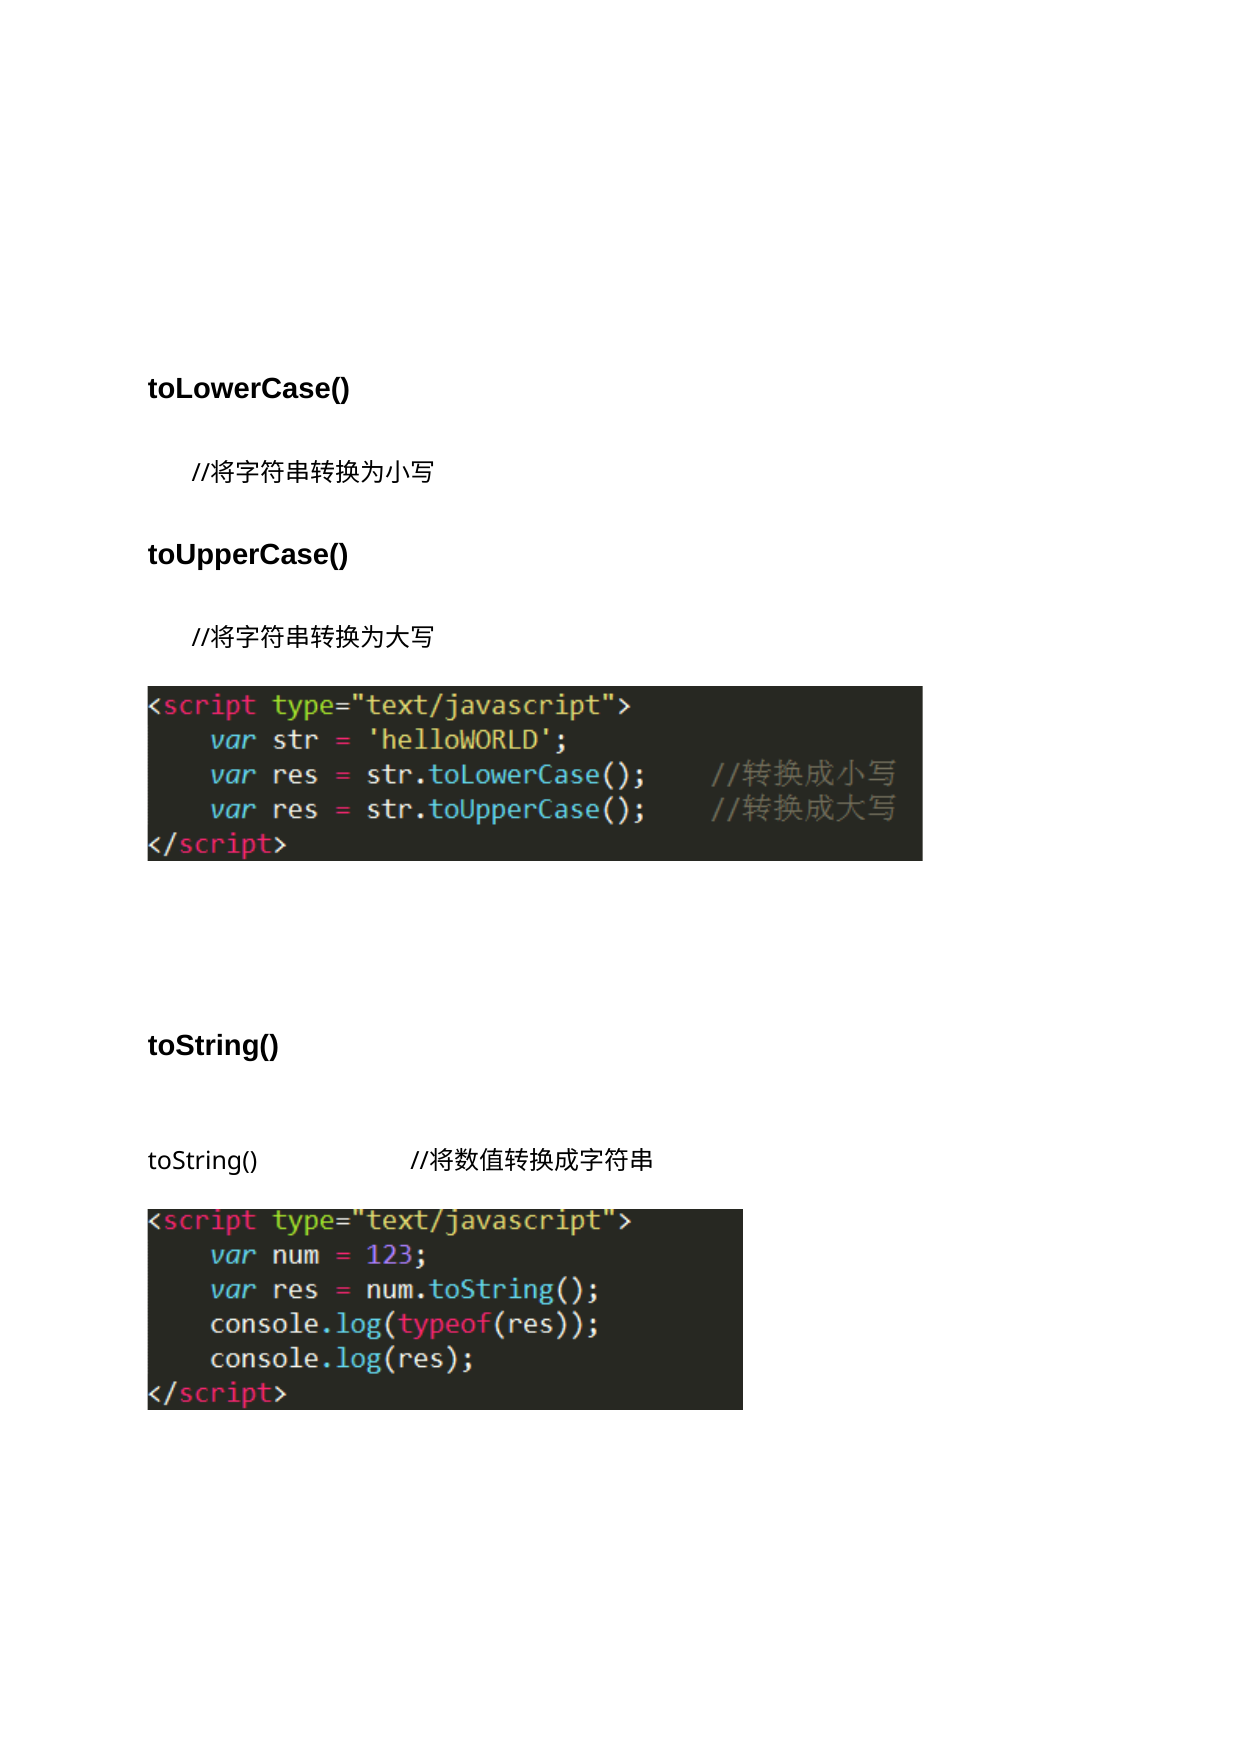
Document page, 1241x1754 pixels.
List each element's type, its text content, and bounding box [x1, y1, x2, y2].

text //将字符串转换为小写 [148, 438, 1092, 503]
subtitle toString() [148, 1012, 1092, 1077]
picture [147, 686, 923, 861]
picture [147, 1209, 743, 1410]
text toString() //将数值转换成字符串 [148, 1126, 1092, 1191]
text toUpperCase() [148, 521, 1092, 586]
text toLowerCase() [148, 356, 1092, 421]
text //将字符串转换为大写 [148, 603, 1092, 668]
